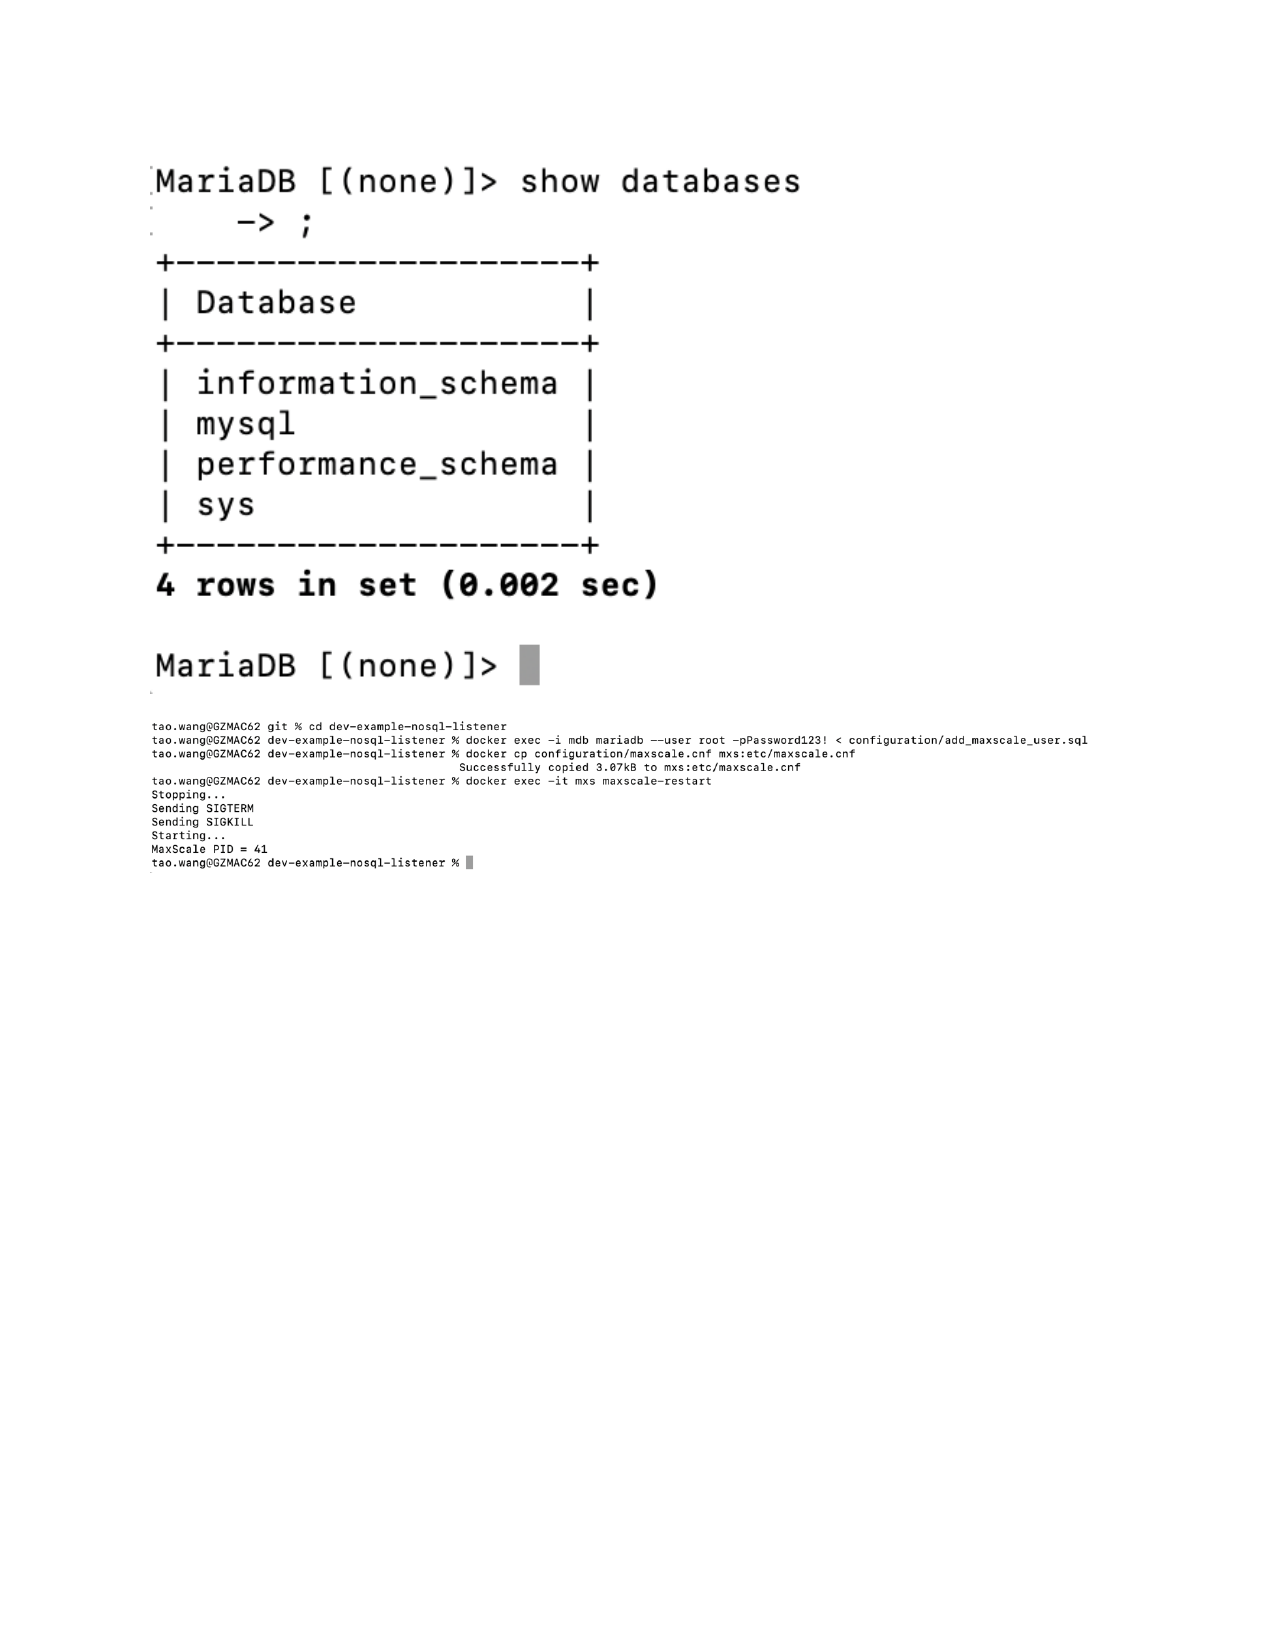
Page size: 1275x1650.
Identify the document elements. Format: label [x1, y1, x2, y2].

picture [150, 150, 901, 694]
picture [150, 721, 1125, 873]
